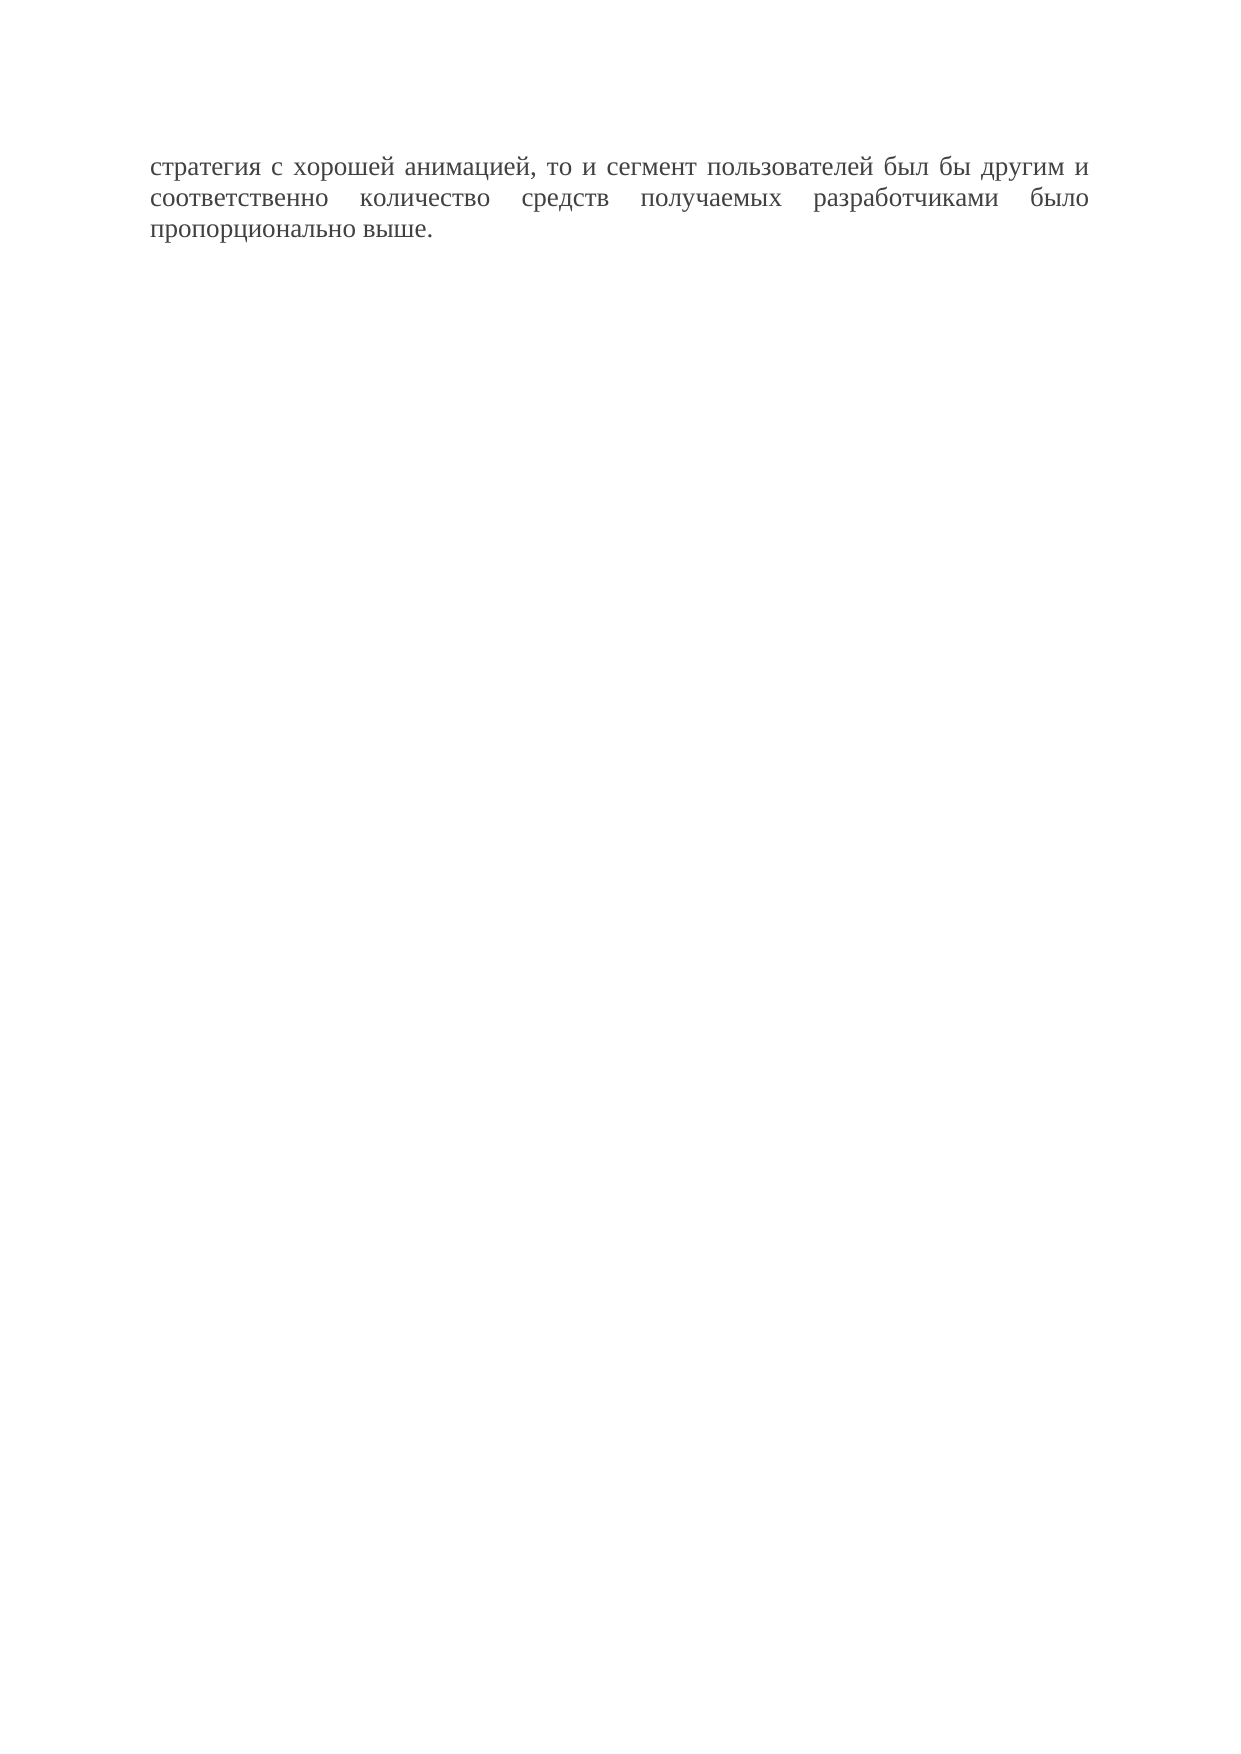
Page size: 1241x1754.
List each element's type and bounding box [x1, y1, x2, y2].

text [150, 150, 1090, 243]
